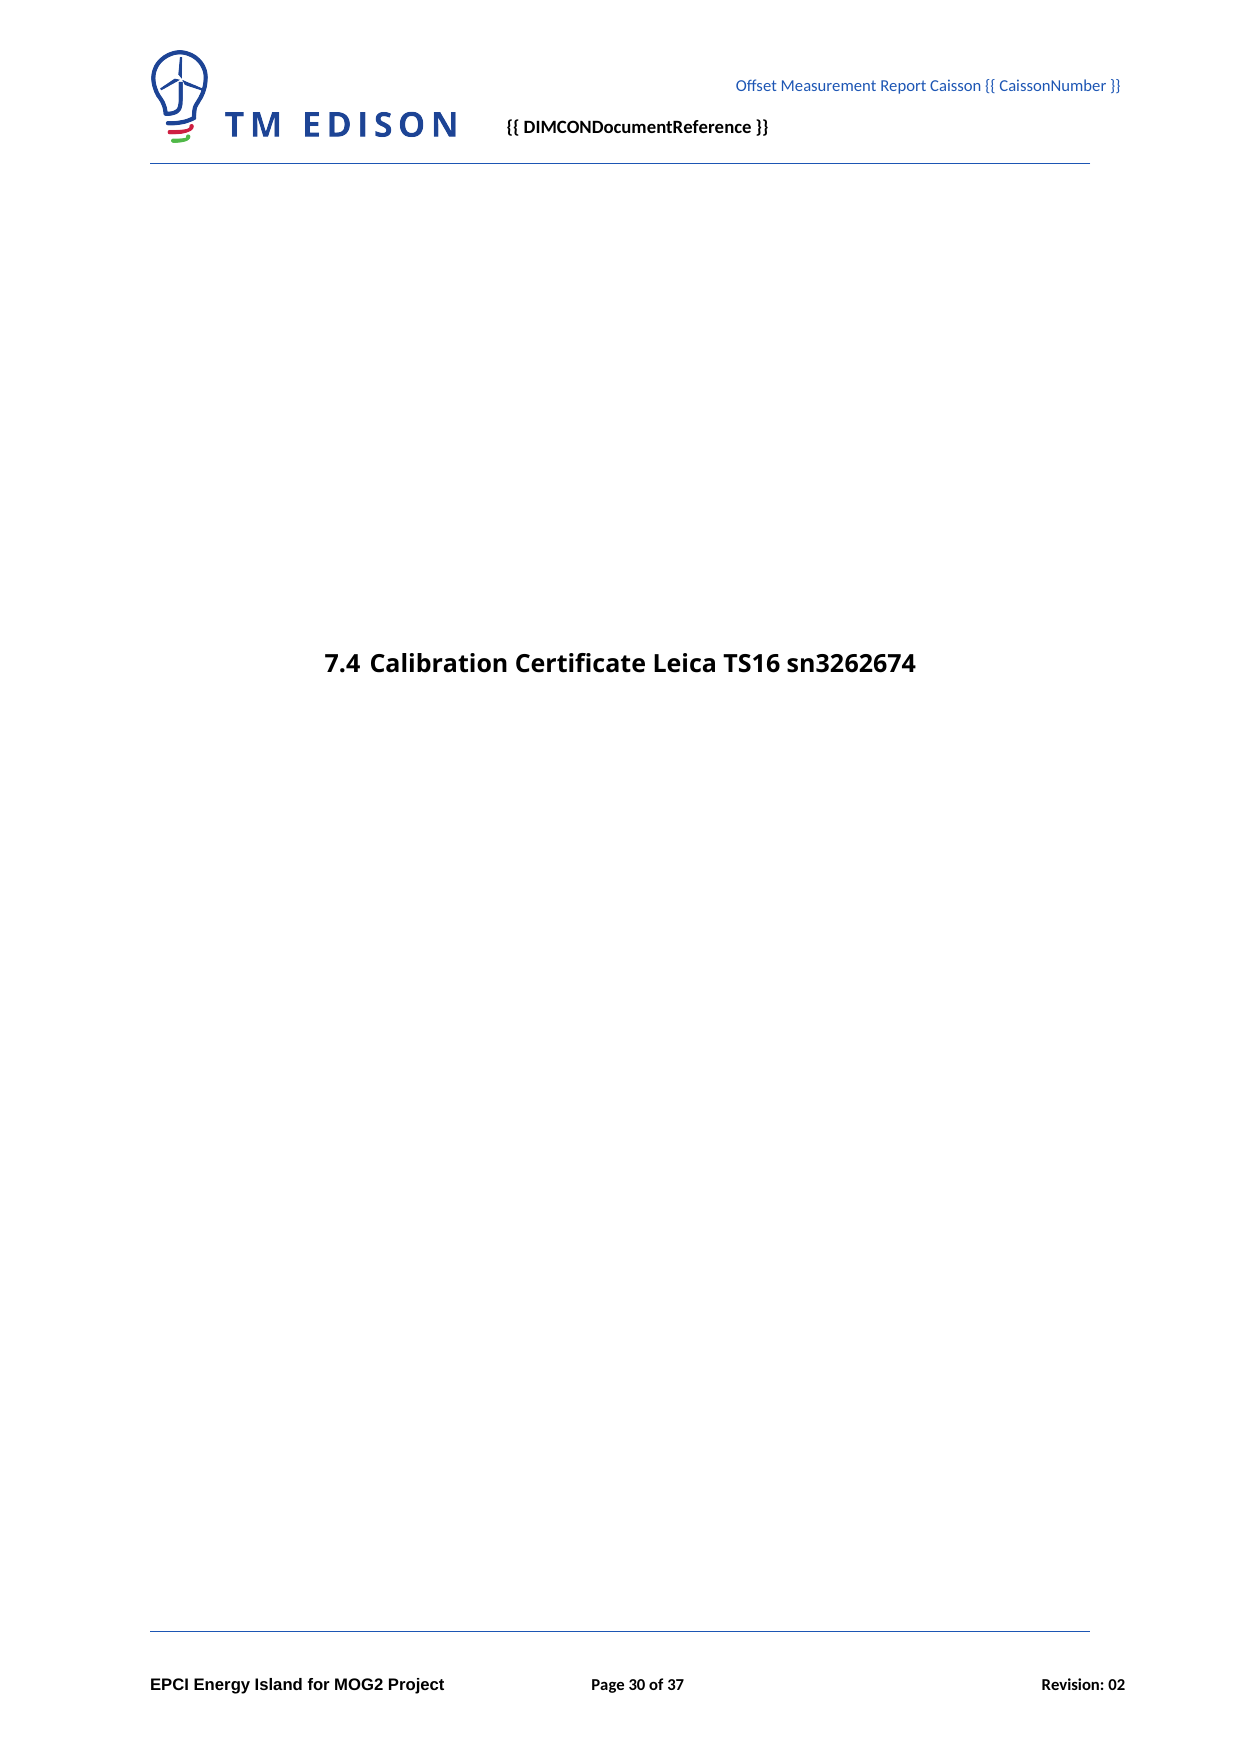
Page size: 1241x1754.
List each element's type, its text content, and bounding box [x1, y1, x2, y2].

picture [151, 50, 464, 149]
subtitle Calibration Certificate Leica TS16 sn3262674 [150, 645, 1090, 679]
